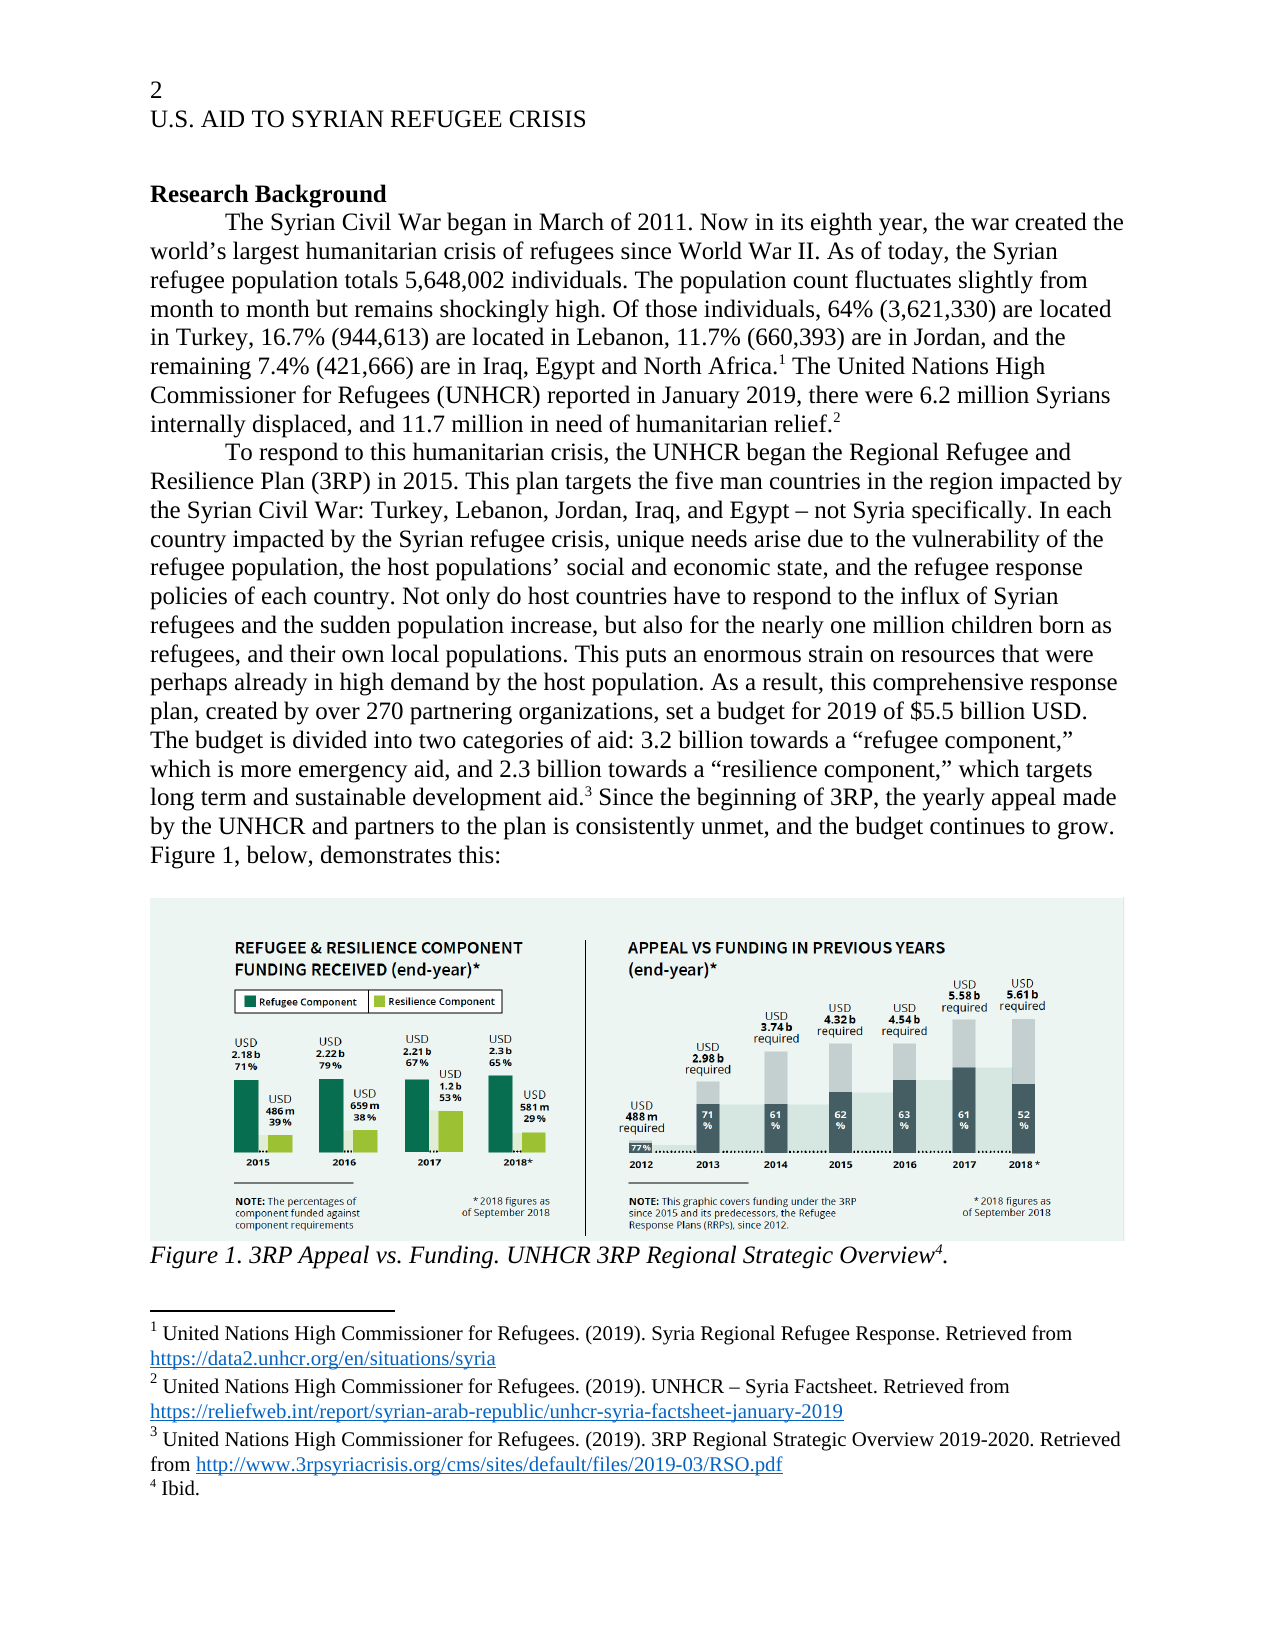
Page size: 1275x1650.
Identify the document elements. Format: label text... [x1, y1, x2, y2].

picture [150, 897, 1125, 1241]
text The Syrian Civil War began in March of 2011. Now in its eighth year, the war created the world’s largest humanitarian crisis of refugees since World War II. As of today, the Syrian refugee population totals 5,648,002 individuals. The population count fluctuates slightly from month to month but remains shockingly high. Of those individuals, 64% (3,621,330) are located in Turkey, 16.7% (944,613) are located in Lebanon, 11.7% (660,393) are in Jordan, and the remaining 7.4% (421,666) are in Iraq, Egypt and North Africa. The United Nations High Commissioner for Refugees (UNHCR) reported in January 2019, there were 6.2 million Syrians internally displaced, and 11.7 million in need of humanitarian relief. [150, 207, 1125, 437]
text Figure 1. 3RP Appeal vs. Funding. UNHCR 3RP Regional Strategic Overview. [150, 1241, 1125, 1269]
text Research Background [150, 179, 1125, 207]
text To respond to this humanitarian crisis, the UNHCR began the Regional Refugee and Resilience Plan (3RP) in 2015. This plan targets the five man countries in the region impacted by the Syrian Civil War: Turkey, Lebanon, Jordan, Iraq, and Egypt – not Syria specifically. In each country impacted by the Syrian refugee crisis, unique needs arise due to the vulnerability of the refugee population, the host populations’ social and economic state, and the refugee response policies of each country. Not only do host countries have to respond to the influx of Syrian refugees and the sudden population increase, but also for the nearly one million children born as refugees, and their own local populations. This puts an enormous strain on resources that were perhaps already in high demand by the host population. As a result, this comprehensive response plan, created by over 270 partnering organizations, set a budget for 2019 of $5.5 billion USD. The budget is divided into two categories of aid: 3.2 billion towards a “refugee component,” which is more emergency aid, and 2.3 billion towards a “resilience component,” which targets long term and sustainable development aid. Since the beginning of 3RP, the yearly appeal made by the UNHCR and partners to the plan is consistently unmet, and the budget continues to grow. Figure 1, below, demonstrates this: [150, 437, 1125, 869]
